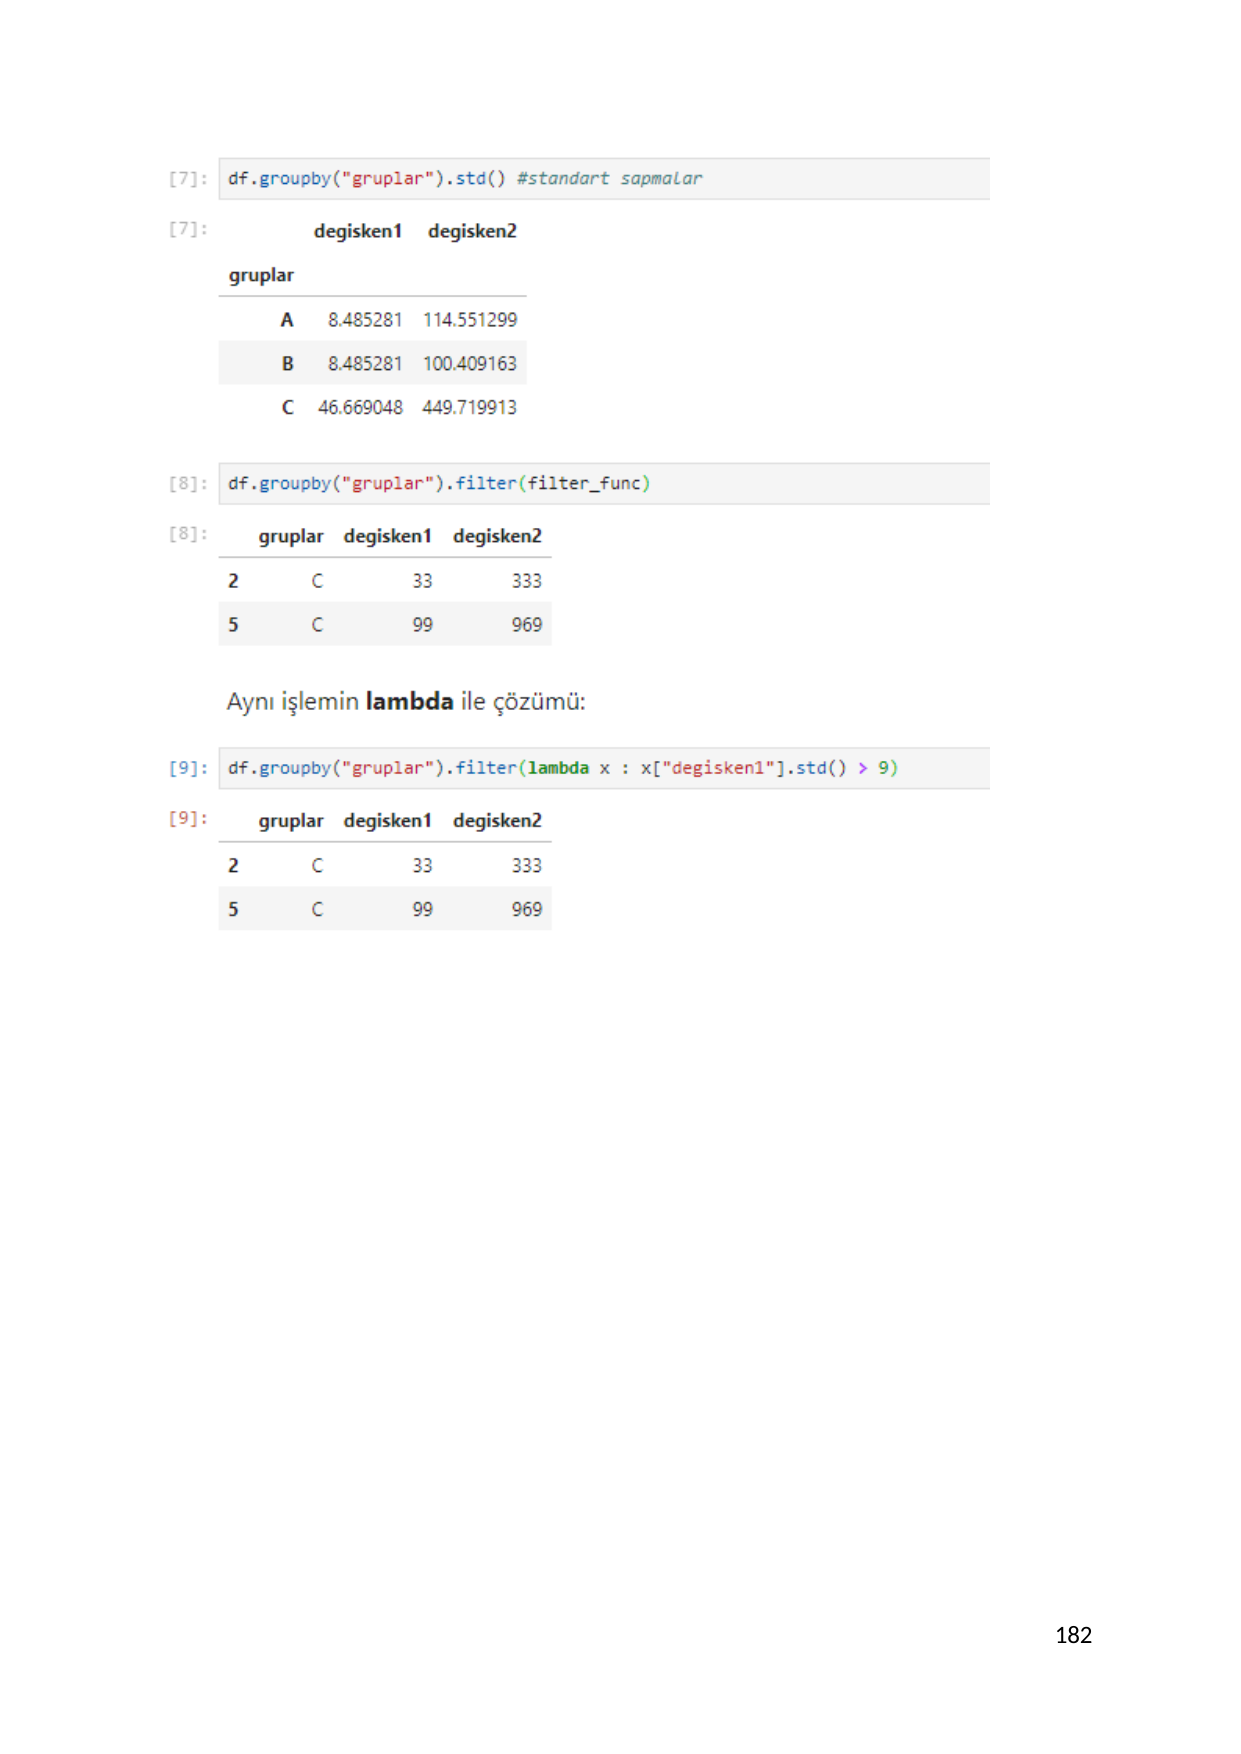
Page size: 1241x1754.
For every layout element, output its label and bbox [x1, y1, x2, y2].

picture [147, 147, 990, 957]
